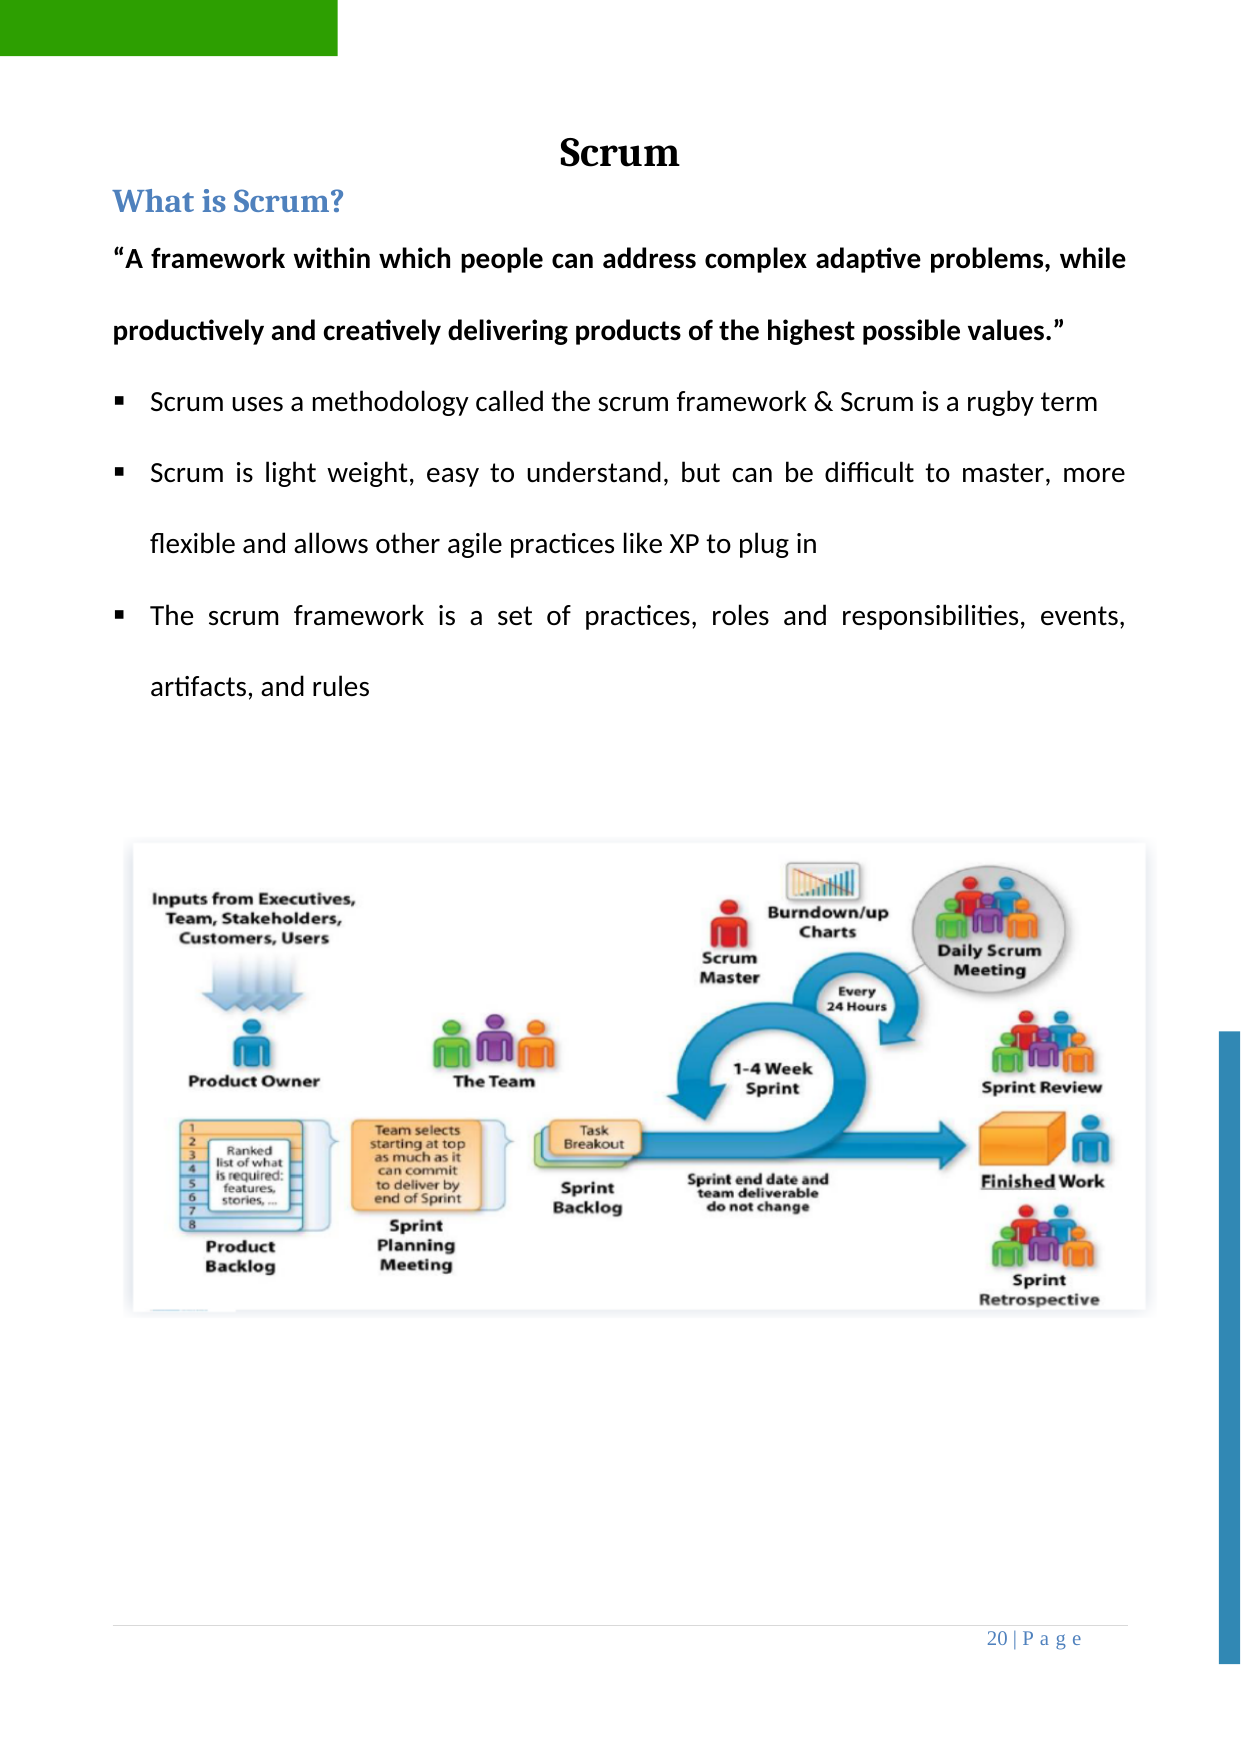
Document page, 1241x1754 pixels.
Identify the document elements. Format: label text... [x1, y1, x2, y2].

picture [142, 860, 1134, 1297]
list The scrum framework is a set of practices, roles and responsibilities, events, artifacts, and rules [112, 597, 1128, 703]
list Scrum uses a methodology called the scrum framework & Scrum is a rugby term [112, 383, 1128, 418]
text “A framework within which people can address complex adaptive problems, while productively and creatively delivering products of the highest possible values.” [112, 240, 1128, 347]
subtitle Scrum [112, 129, 1128, 177]
list Scrum is light weight, easy to understand, but can be difficult to master, more flexible and allows other agile practices like XP to plug in [112, 454, 1128, 561]
text What is Scrum? [112, 183, 1128, 221]
